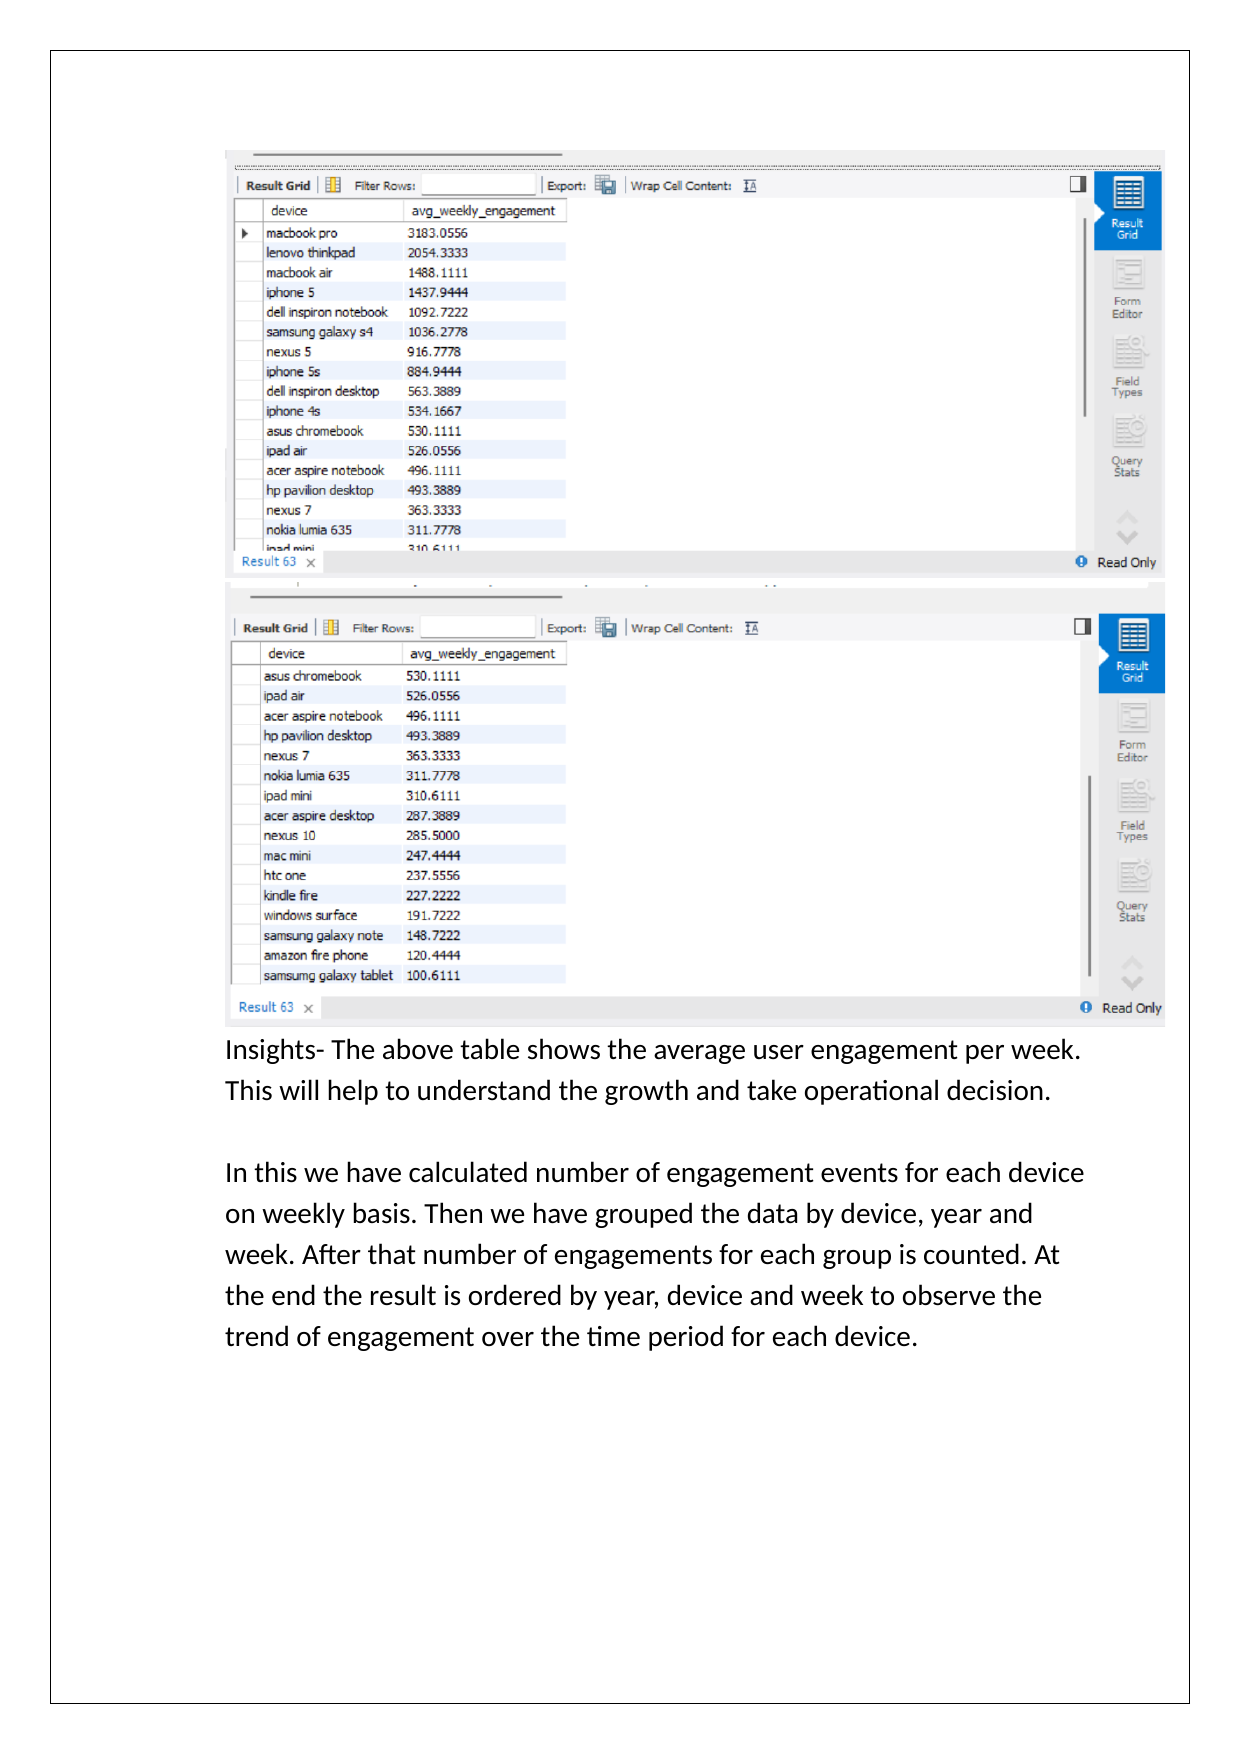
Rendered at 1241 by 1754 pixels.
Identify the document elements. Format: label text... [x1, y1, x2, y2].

list Insights- The above table shows the average user engagement per week. This will help to understand the growth and take operational decision. [225, 1031, 1090, 1108]
picture [225, 150, 1166, 578]
list In this we have calculated number of engagement events for each device on weekly basis. Then we have grouped the data by device, year and week. After that number of engagements for each group is counted. At the end the result is ordered by year, device and week to observe the trend of engagement over the time period for each device. [225, 1154, 1090, 1353]
picture [225, 582, 1166, 1027]
